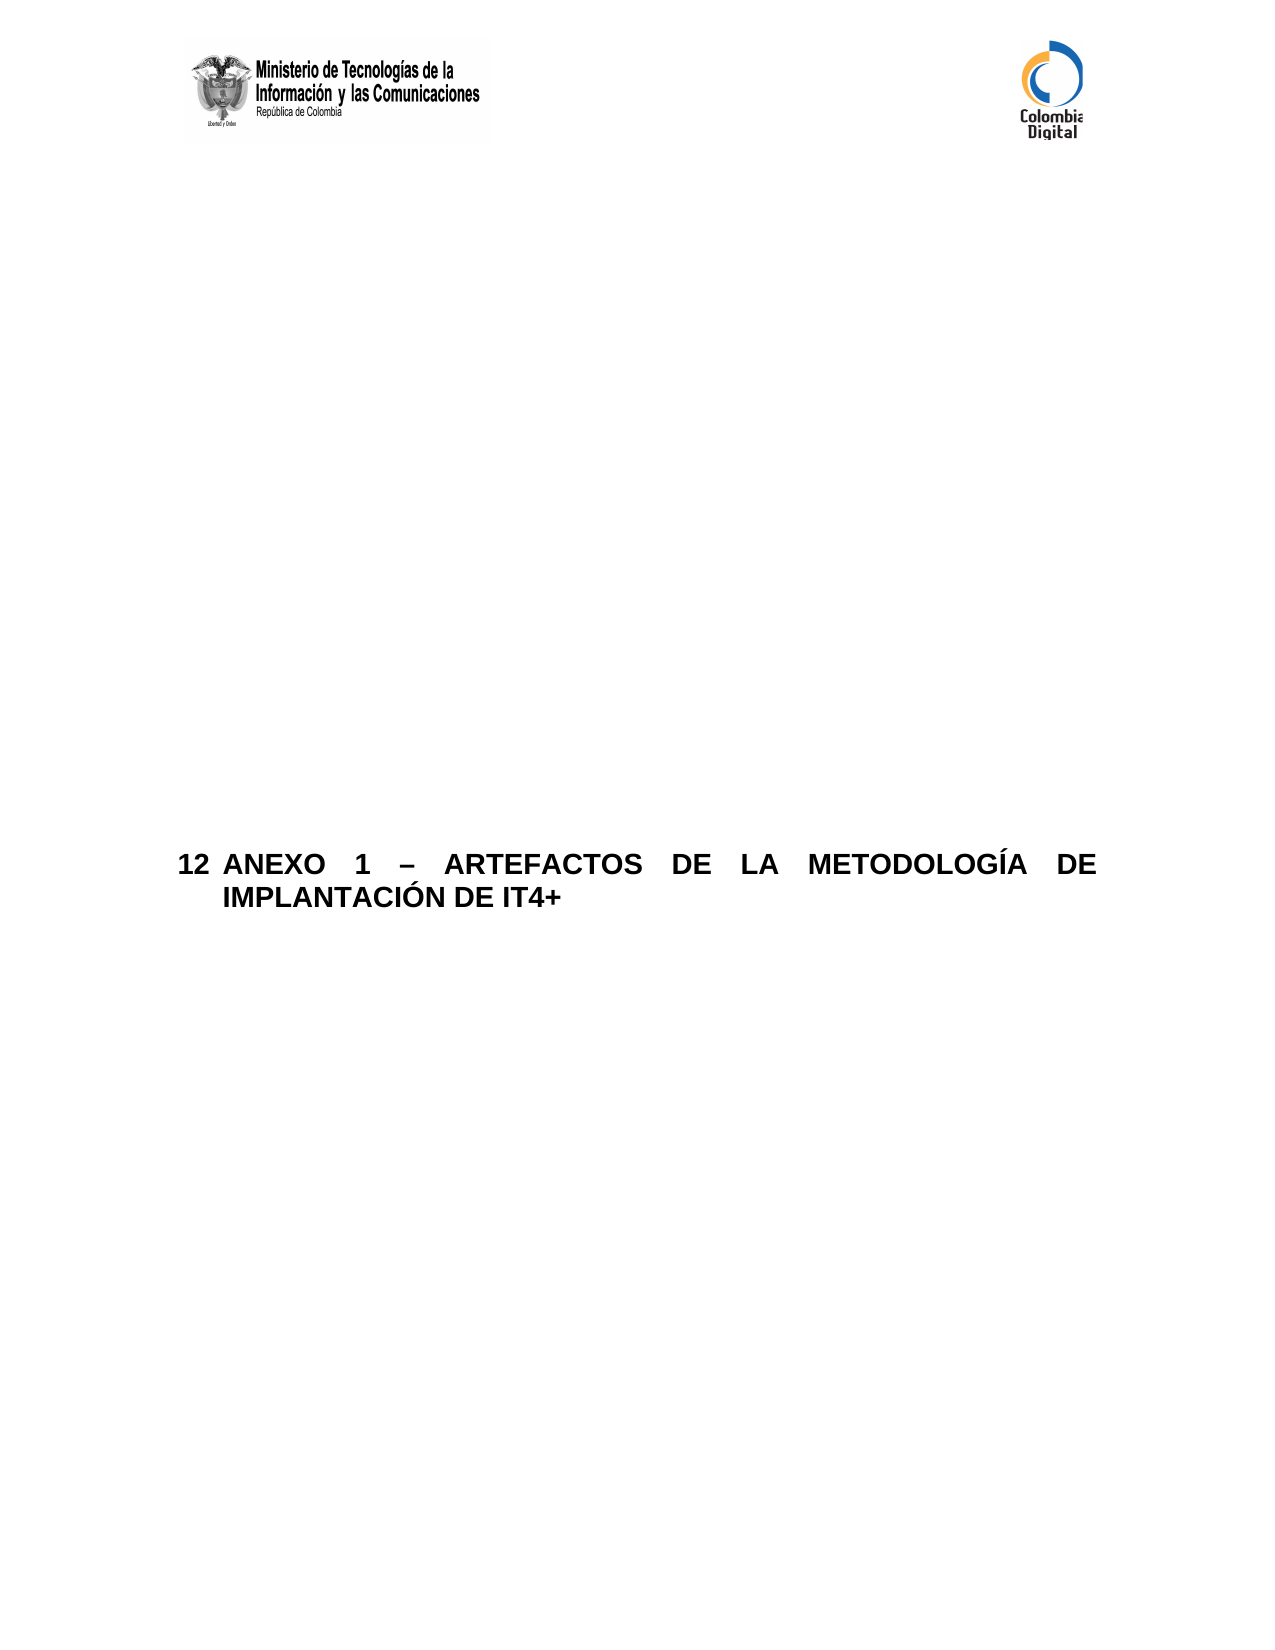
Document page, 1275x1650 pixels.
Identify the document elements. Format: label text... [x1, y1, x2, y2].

subtitle ANEXO 1 – ARTEFACTOS DE LA METODOLOGÍA DE IMPLANTACIÓN DE IT4+ [177, 847, 1098, 914]
picture [1020, 39, 1083, 139]
